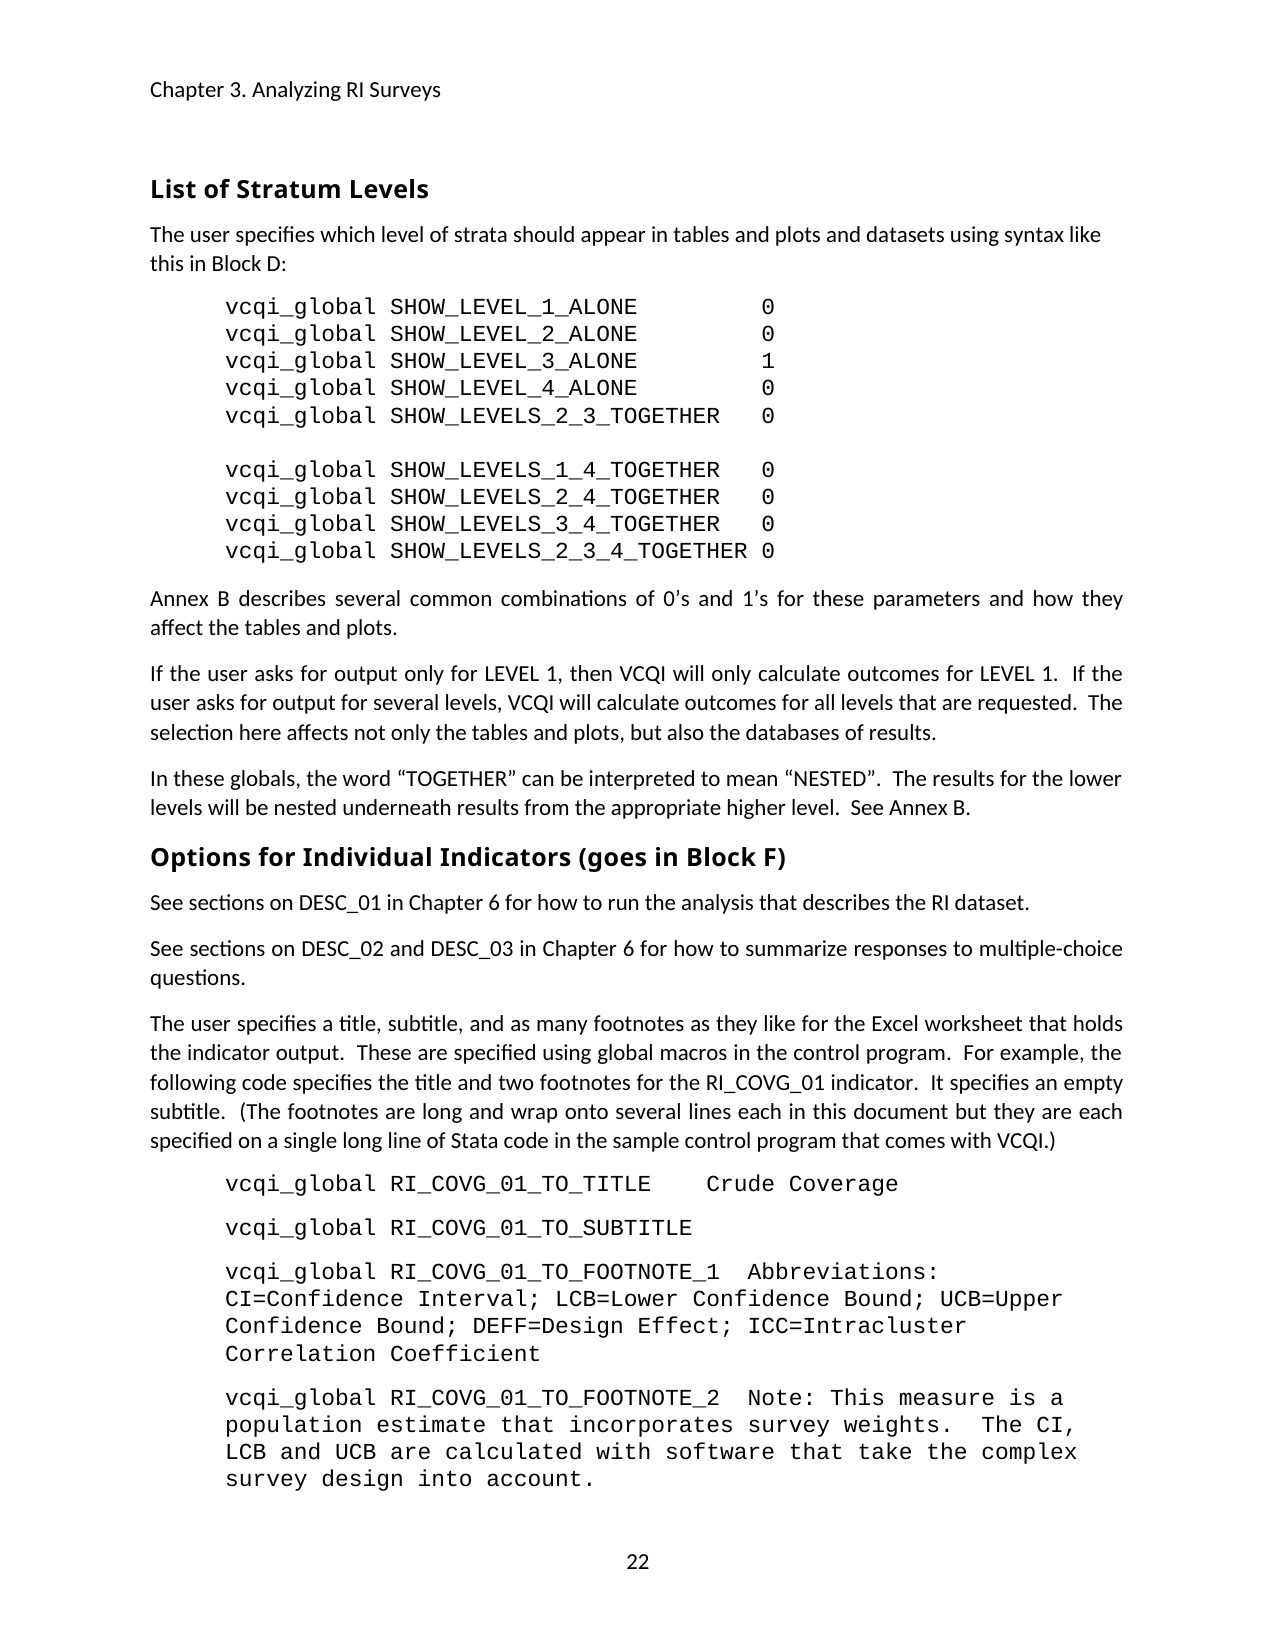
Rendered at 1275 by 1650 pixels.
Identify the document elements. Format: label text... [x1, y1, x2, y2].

text The user specifies which level of strata should appear in tables and plots and datasets using syntax like this in Block D: [150, 220, 1125, 277]
text vcqi_global SHOW_LEVEL_2_ALONE 0 [225, 322, 1125, 348]
text vcqi_global SHOW_LEVELS_2_4_TOGETHER 0 [225, 486, 1125, 511]
subtitle Options for Individual Indicators (goes in Block F) [150, 839, 1125, 873]
text See sections on DESC_02 and DESC_03 in Chapter 6 for how to summarize responses to multiple-choice questions. [150, 934, 1125, 991]
text The user specifies a title, subtitle, and as many footnotes as they like for the Excel worksheet that holds the indicator output. These are specified using global macros in the control program. For example, the following code specifies the title and two footnotes for the RI_COVG_01 indicator. It specifies an empty subtitle. (The footnotes are long and wrap onto several lines each in this document but they are each specified on a single long line of Stata code in the sample control program that comes with VCQI.) [150, 1009, 1125, 1154]
text vcqi_global SHOW_LEVELS_3_4_TOGETHER 0 [225, 513, 1125, 539]
text vcqi_global SHOW_LEVEL_4_ALONE 0 [225, 377, 1125, 403]
text vcqi_global RI_COVG_01_TO_TITLE Crude Coverage [150, 1173, 1125, 1198]
text vcqi_global RI_COVG_01_TO_SUBTITLE [150, 1217, 1125, 1243]
text vcqi_global RI_COVG_01_TO_FOOTNOTE_2 Note: This measure is a population estimate that incorporates survey weights. The CI, LCB and UCB are calculated with software that take the complex survey design into account. [225, 1386, 1125, 1493]
text In these globals, the word “TOGETHER” can be interpreted to mean “NESTED”. The results for the lower levels will be nested underneath results from the appropriate higher level. See Annex B. [150, 764, 1125, 821]
text vcqi_global SHOW_LEVELS_2_3_4_TOGETHER 0 [225, 540, 1125, 566]
text vcqi_global RI_COVG_01_TO_FOOTNOTE_1 Abbreviations: CI=Confidence Interval; LCB=Lower Confidence Bound; UCB=Upper Confidence Bound; DEFF=Design Effect; ICC=Intracluster Correlation Coefficient [225, 1261, 1125, 1368]
text vcqi_global SHOW_LEVELS_1_4_TOGETHER 0 [225, 458, 1125, 484]
text vcqi_global SHOW_LEVEL_1_ALONE 0 [225, 295, 1125, 321]
subtitle List of Stratum Levels [150, 172, 1125, 206]
text vcqi_global SHOW_LEVELS_2_3_TOGETHER 0 [225, 404, 1125, 430]
text If the user asks for output only for LEVEL 1, then VCQI will only calculate outcomes for LEVEL 1. If the user asks for output for several levels, VCQI will calculate outcomes for all levels that are requested. The selection here affects not only the tables and plots, but also the databases of results. [150, 659, 1125, 746]
text vcqi_global SHOW_LEVEL_3_ALONE 1 [225, 349, 1125, 376]
text See sections on DESC_01 in Chapter 6 for how to run the analysis that describes the RI dataset. [150, 888, 1125, 916]
text Annex B describes several common combinations of 0’s and 1’s for these parameters and how they affect the tables and plots. [150, 584, 1125, 641]
